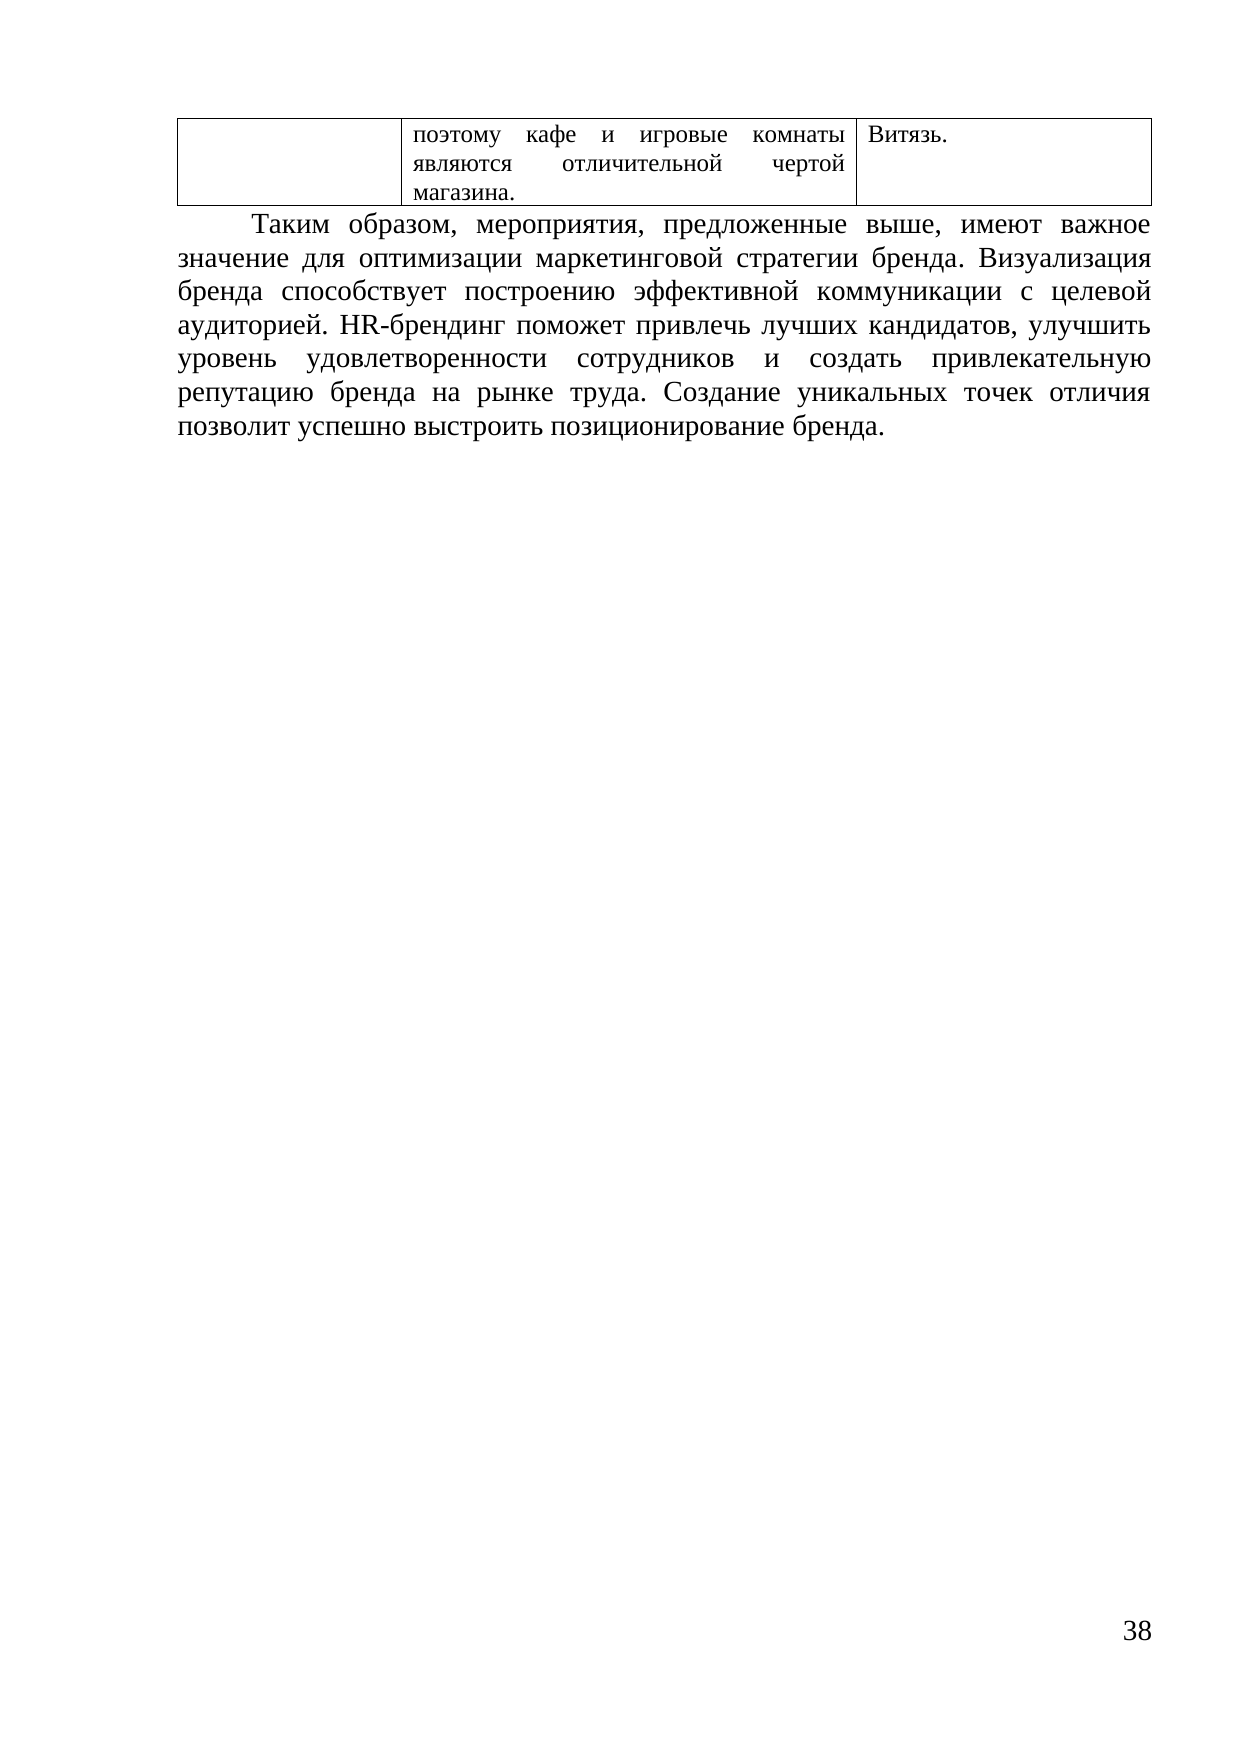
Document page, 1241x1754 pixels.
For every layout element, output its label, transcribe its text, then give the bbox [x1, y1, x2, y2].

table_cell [857, 119, 1151, 205]
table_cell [178, 119, 401, 205]
text Таким образом, мероприятия, предложенные выше, имеют важное значение для оптимизации маркетинговой стратегии бренда. Визуализация бренда способствует построению эффективной коммуникации с целевой аудиторией. HR-брендинг поможет привлечь лучших кандидатов, улучшить уровень удовлетворенности сотрудников и создать привлекательную репутацию бренда на рынке труда. Создание уникальных точек отличия позволит успешно выстроить позиционирование бренда. [177, 206, 1152, 441]
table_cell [402, 119, 856, 205]
